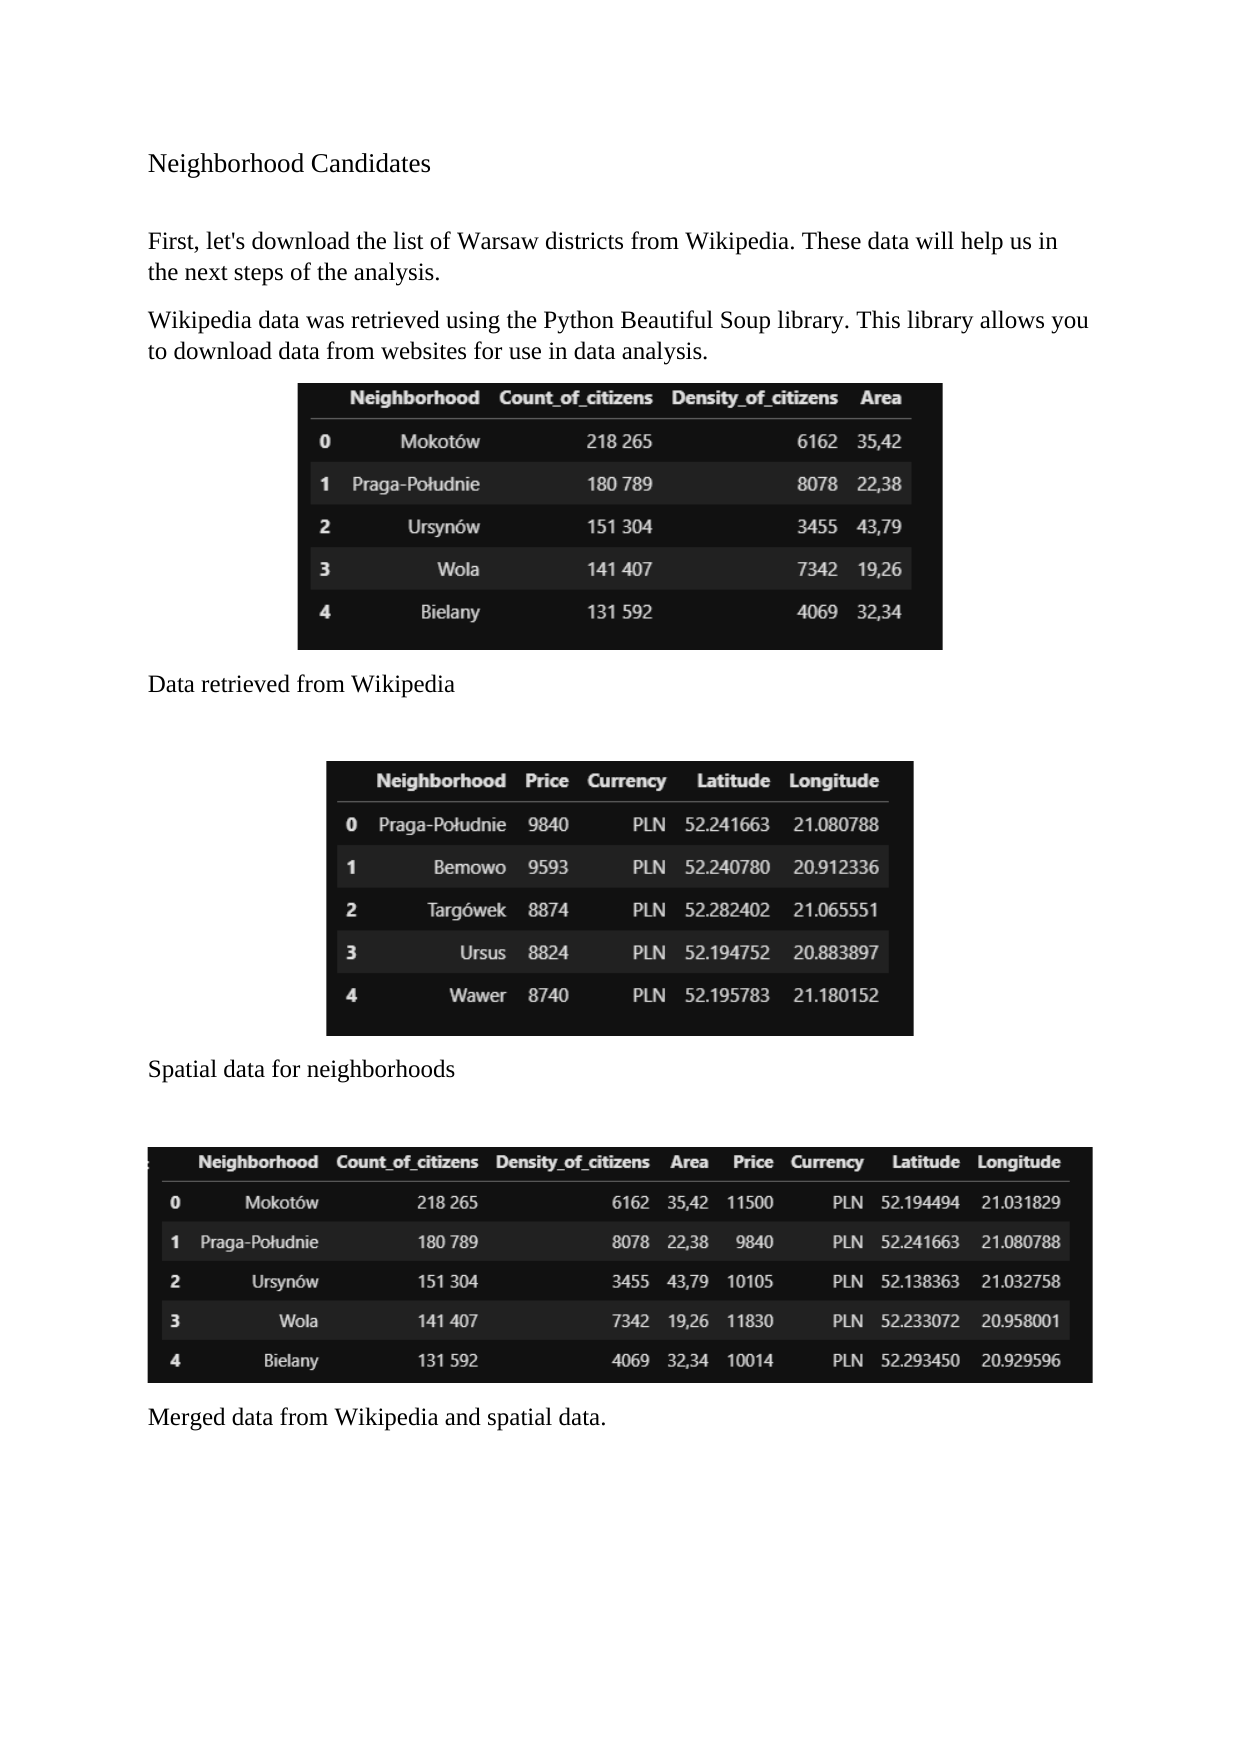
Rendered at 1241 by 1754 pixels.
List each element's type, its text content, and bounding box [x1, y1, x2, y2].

text Merged data from Wikipedia and spatial data. [148, 1402, 1093, 1431]
text Data retrieved from Wikipedia [148, 669, 1093, 698]
picture [297, 383, 943, 650]
picture [326, 761, 914, 1036]
text Spatial data for neighborhoods [148, 1054, 1093, 1083]
subtitle Neighborhood Candidates [148, 148, 1093, 179]
picture [147, 1147, 1093, 1383]
text Wikipedia data was retrieved using the Python Beautiful Soup library. This library allows you to download data from websites for use in data analysis. [148, 305, 1093, 365]
text First, let's download the list of Warsaw districts from Wikipedia. These data will help us in the next steps of the analysis. [148, 226, 1093, 286]
